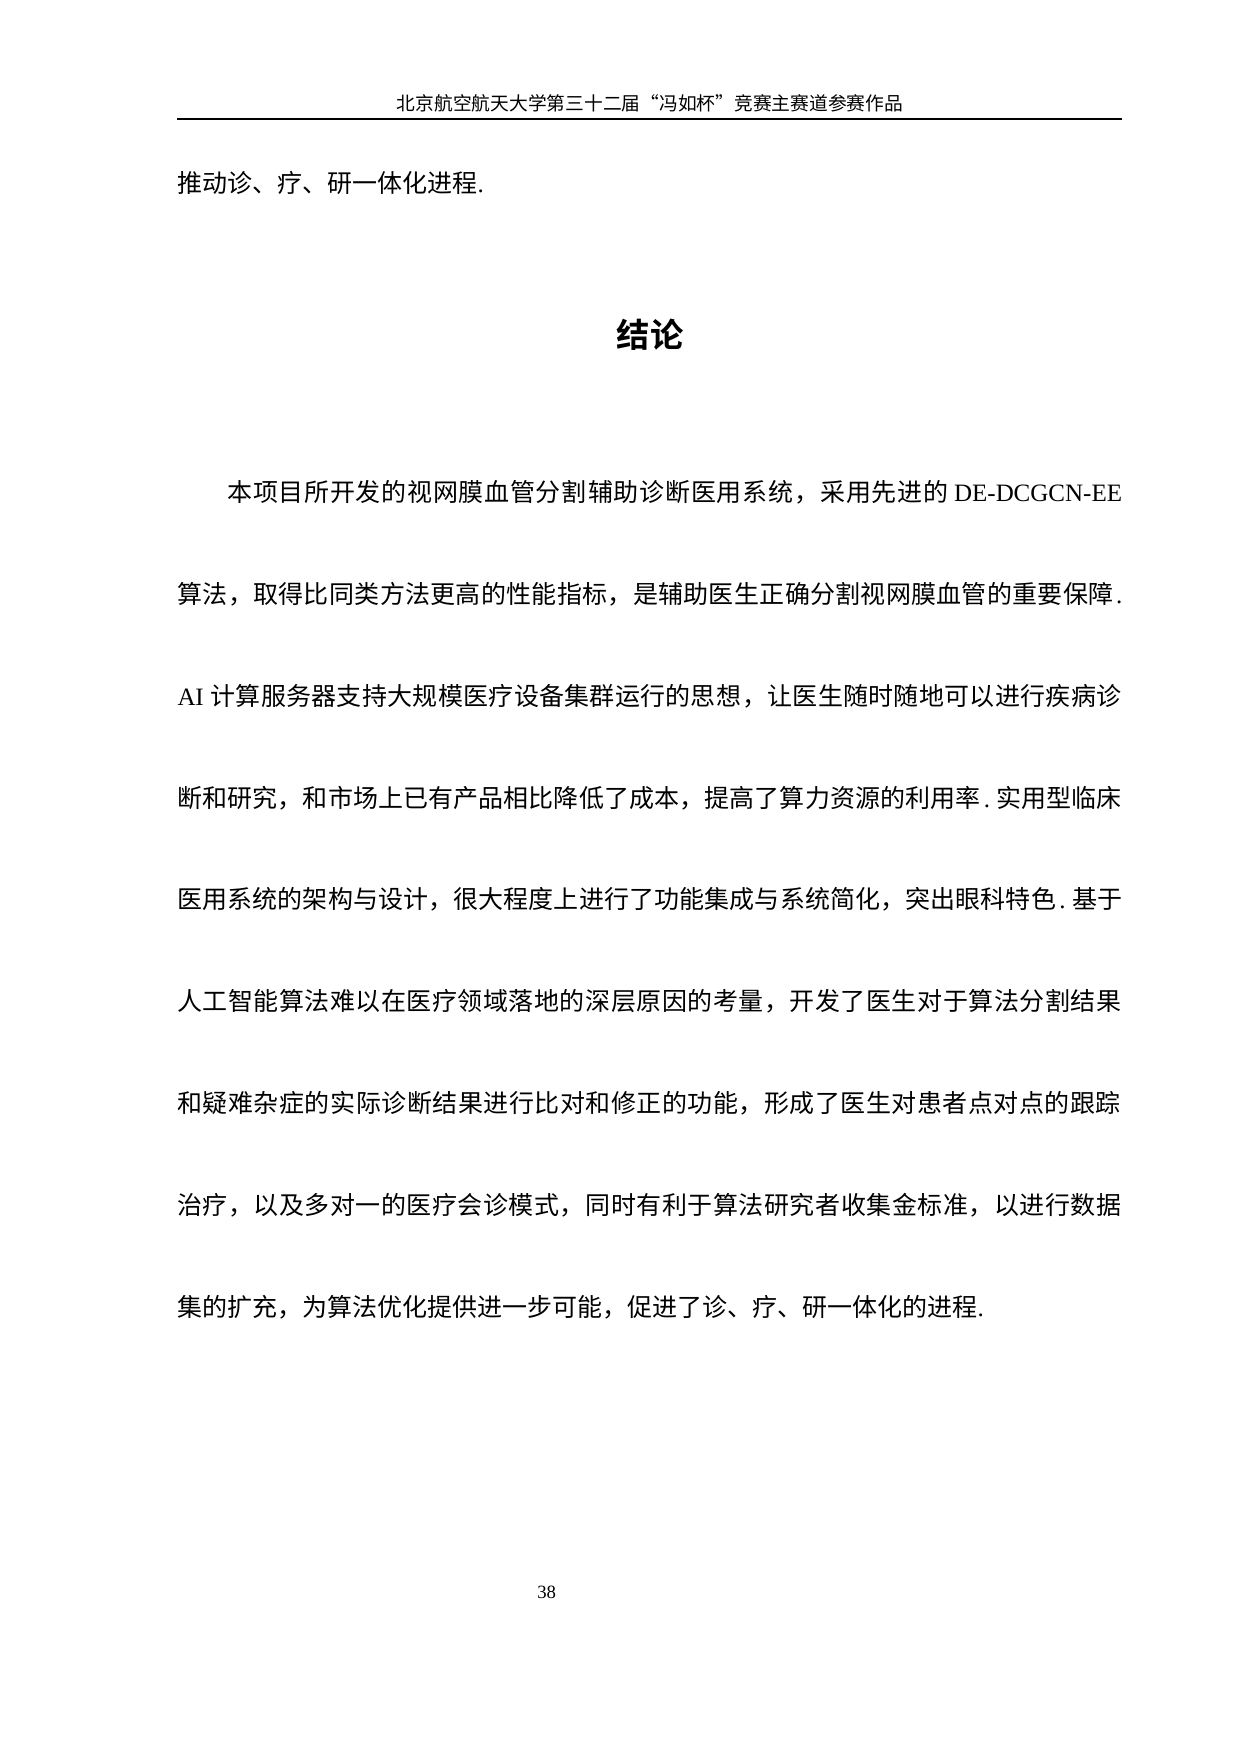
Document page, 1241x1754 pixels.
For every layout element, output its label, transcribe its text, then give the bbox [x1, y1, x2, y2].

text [177, 148, 1122, 216]
subtitle 结论 [177, 299, 1122, 367]
text 本项目所开发的视网膜血管分割辅助诊断医用系统，采用先进的DE-DCGCN-EE算法，取得比同类方法更高的性能指标，是辅助医生正确分割视网膜血管的重要保障. AI 计算服务器支持大规模医疗设备集群运行的思想，让医生随时随地可以进行疾病诊断和研究，和市场上已有产品相比降低了成本，提高了算力资源的利用率. 实用型临床医用系统的架构与设计，很大程度上进行了功能集成与系统简化，突出眼科特色. 基于人工智能算法难以在医疗领域落地的深层原因的考量，开发了医生对于算法分割结果和疑难杂症的实际诊断结果进行比对和修正的功能，形成了医生对患者点对点的跟踪治疗，以及多对一的医疗会诊模式，同时有利于算法研究者收集金标准，以进行数据集的扩充，为算法优化提供进一步可能，促进了诊、疗、研一体化的进程. [177, 457, 1122, 1339]
